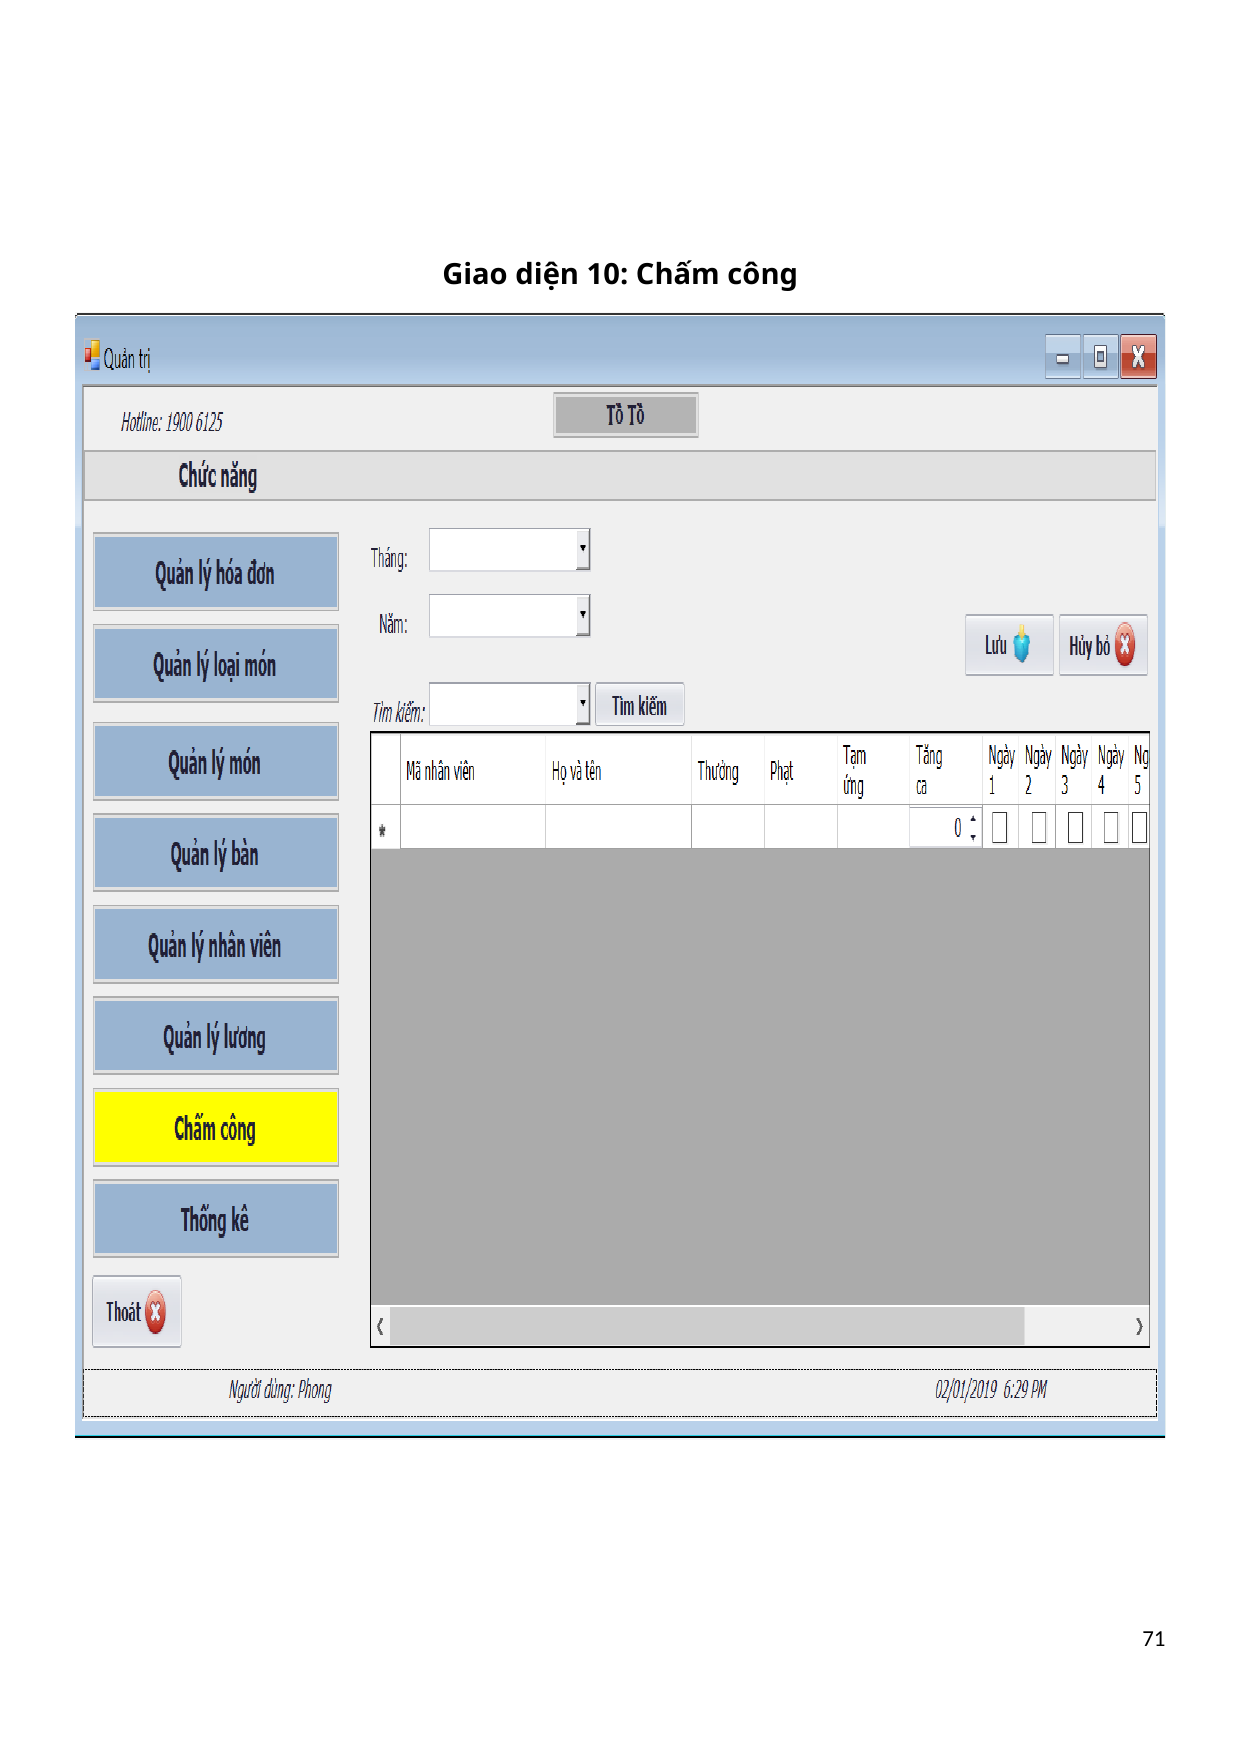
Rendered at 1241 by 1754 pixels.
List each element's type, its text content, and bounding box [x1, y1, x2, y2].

picture [75, 312, 1166, 1440]
text Giao diện 10: Chấm công [75, 253, 1165, 293]
